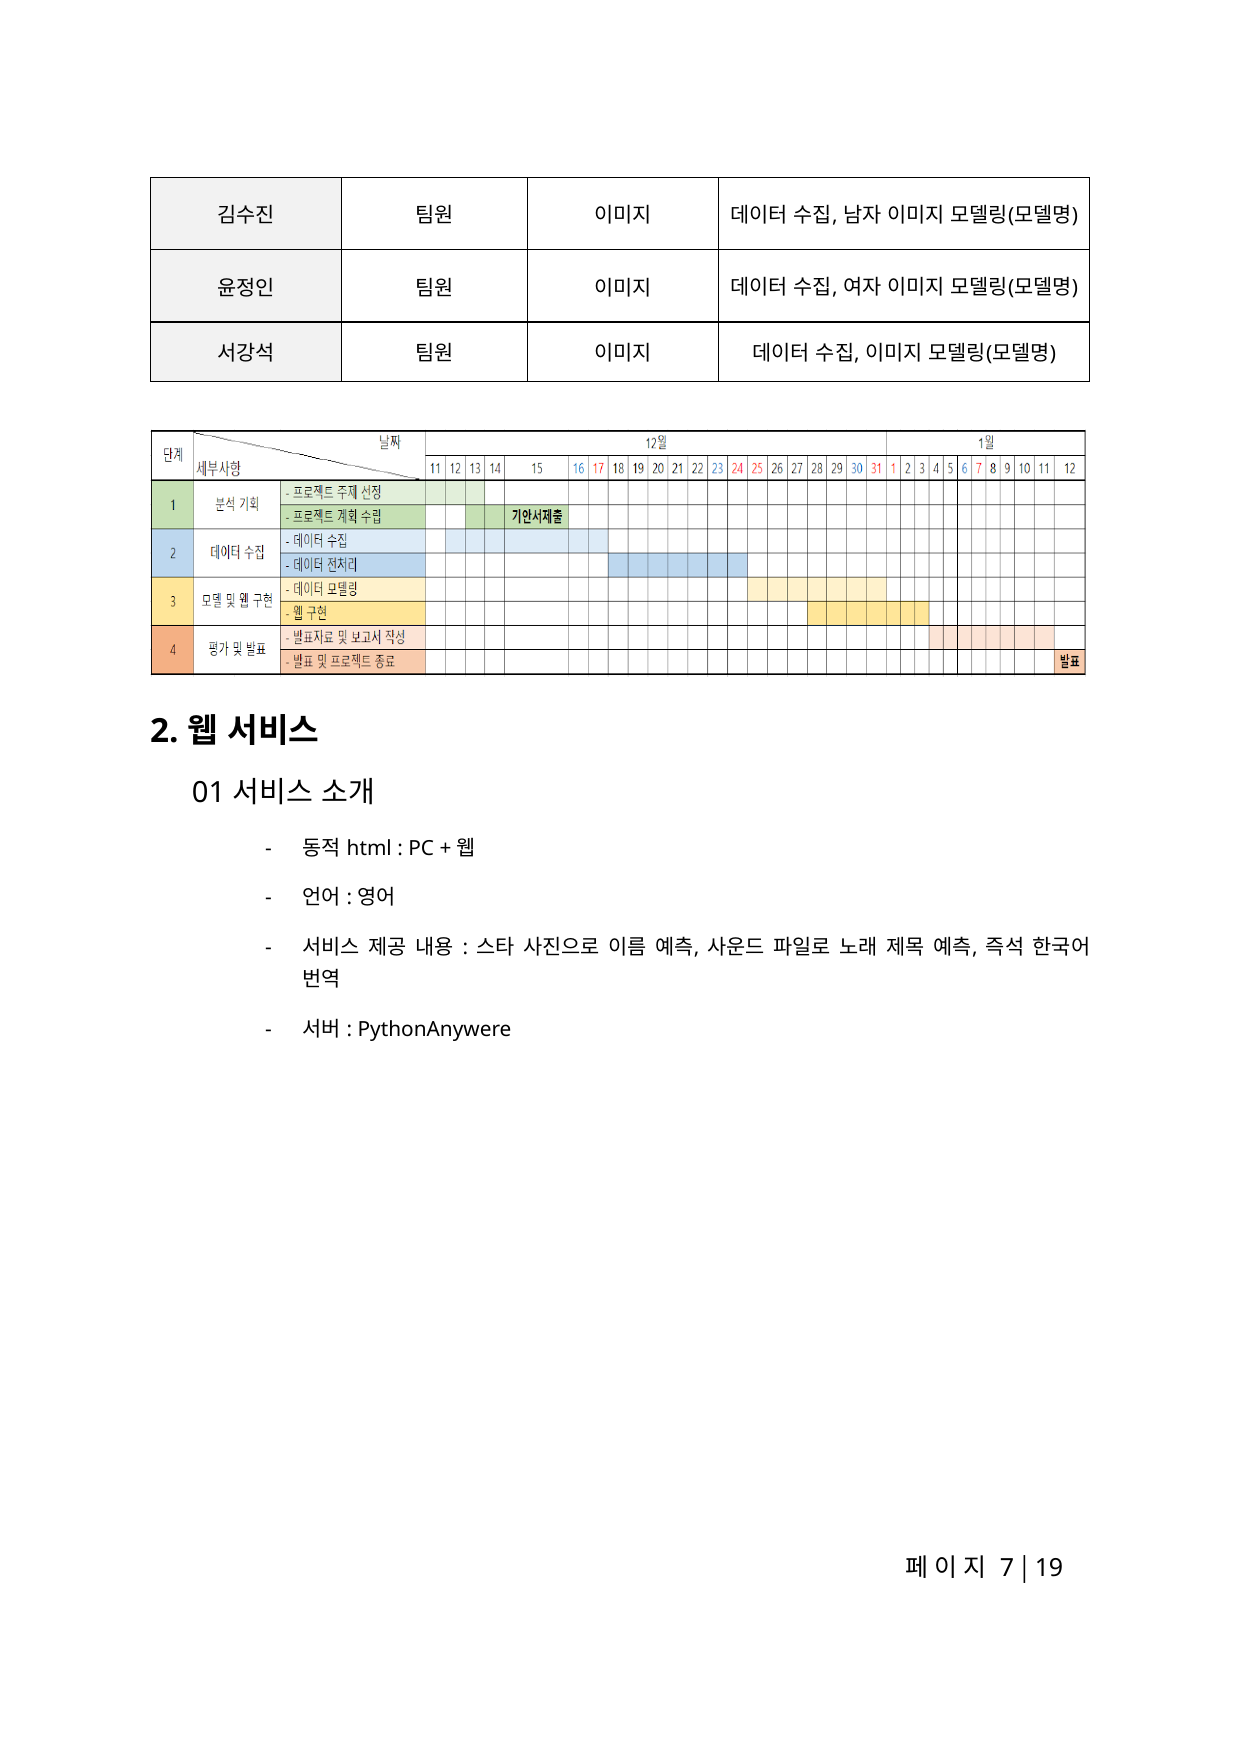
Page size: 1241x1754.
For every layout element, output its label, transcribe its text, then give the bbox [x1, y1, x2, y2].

title 2. 웹 서비스 [150, 704, 1090, 752]
list 서비스 제공 내용 : 스타 사진으로 이름 예측, 사운드 파일로 노래 제목 예측, 즉석 한국어 번역 [265, 930, 1090, 993]
table_cell 팀원 [342, 178, 527, 249]
table_cell 이미지 [528, 250, 718, 321]
table_cell 데이터 수집, 남자 이미지 모델링(모델명) [719, 178, 1089, 249]
picture [150, 429, 1087, 677]
list 동적 html : PC + 웹 [265, 831, 1090, 861]
table_cell 이미지 [528, 323, 718, 381]
list 언어 : 영어 [265, 881, 1090, 911]
list 서버 : PythonAnywere [265, 1012, 1090, 1042]
subtitle 01 서비스 소개 [192, 769, 1090, 811]
table_cell 서강석 [151, 323, 341, 381]
table_cell 팀원 [342, 323, 527, 381]
table_cell 이미지 [528, 178, 718, 249]
table_cell 김수진 [151, 178, 341, 249]
table_cell 팀원 [342, 250, 527, 321]
table_cell 데이터 수집, 여자 이미지 모델링(모델명) [719, 250, 1089, 321]
table_cell 데이터 수집, 이미지 모델링(모델명) [719, 323, 1089, 381]
table_cell 윤정인 [151, 250, 341, 321]
